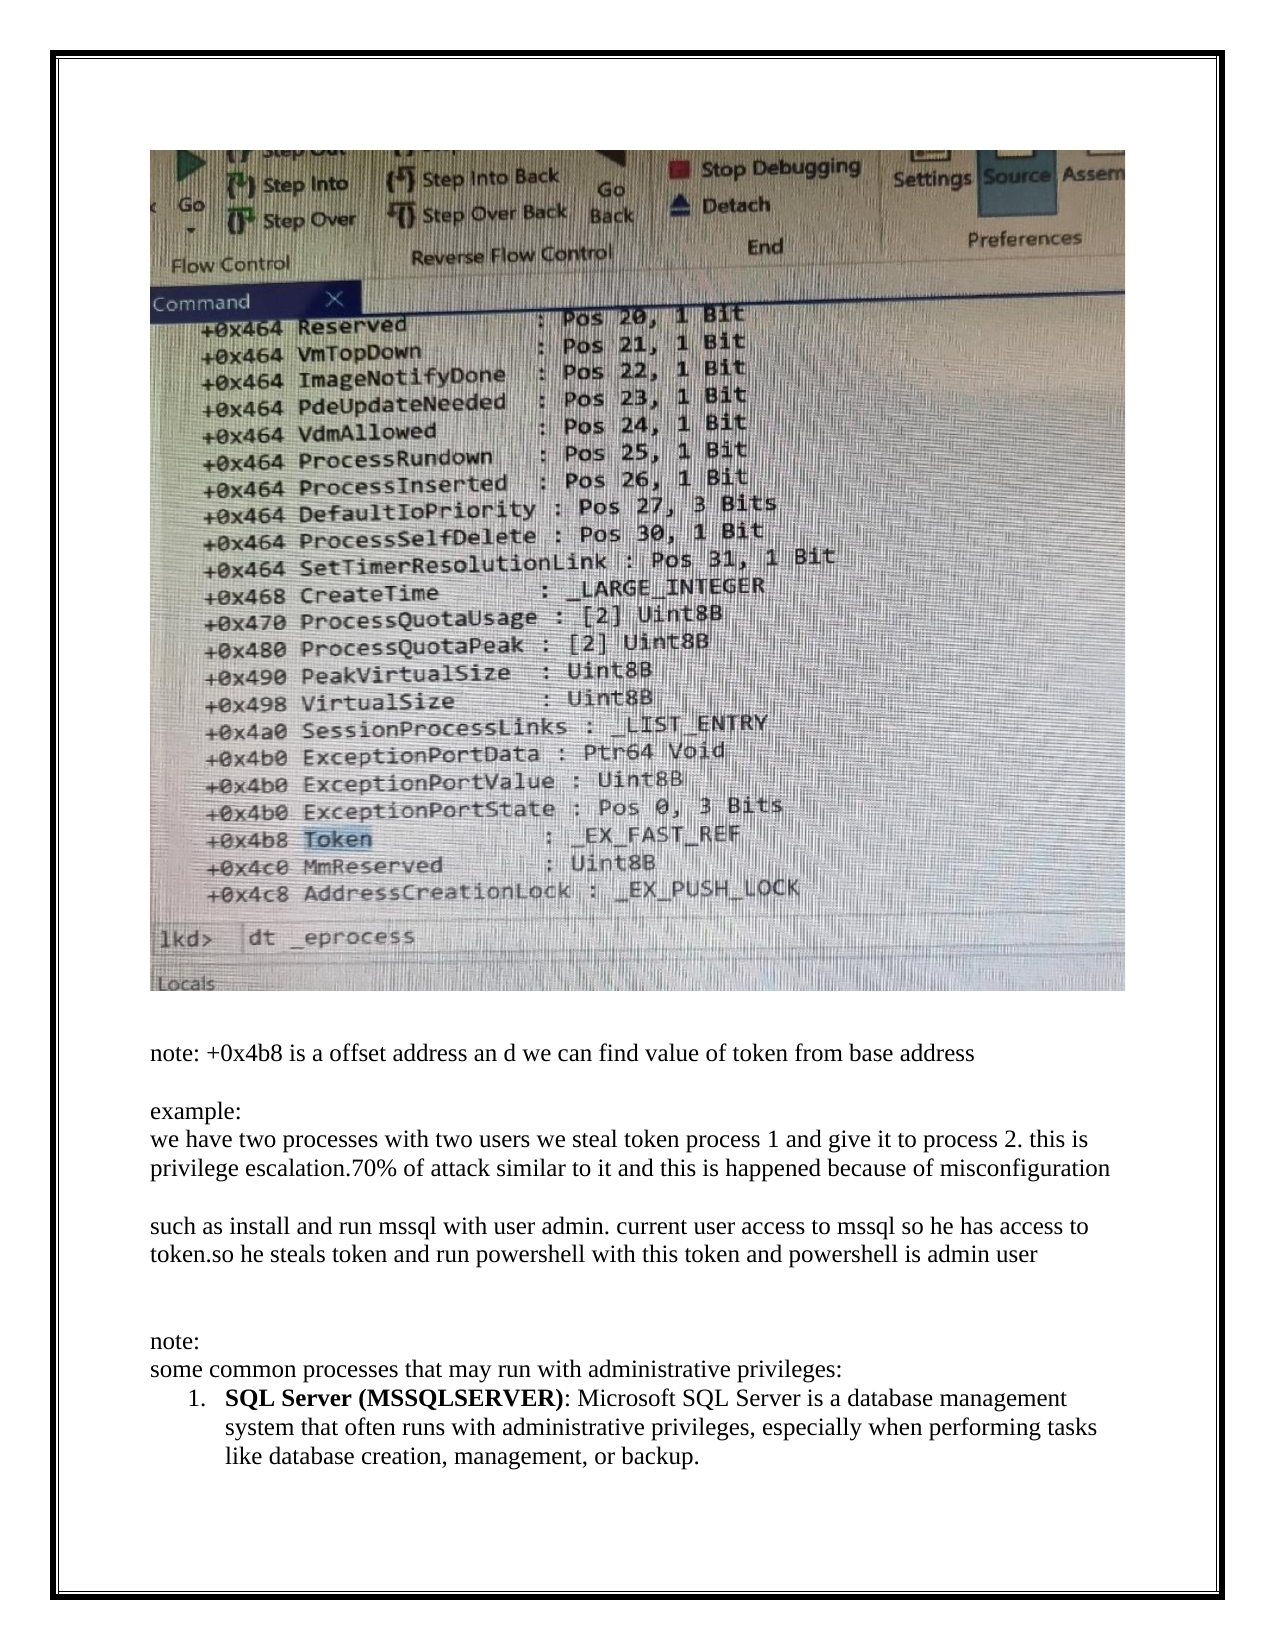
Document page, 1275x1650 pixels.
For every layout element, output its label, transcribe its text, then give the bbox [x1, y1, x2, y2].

text example: [150, 1096, 1125, 1124]
list SQL Server (MSSQLSERVER): Microsoft SQL Server is a database management system that often runs with administrative privileges, especially when performing tasks like database creation, management, or backup. [187, 1383, 1125, 1469]
text some common processes that may run with administrative privileges: [150, 1354, 1125, 1383]
text we have two processes with two users we steal token process 1 and give it to process 2. this is privilege escalation.70% of attack similar to it and this is happened because of misconfiguration [150, 1124, 1125, 1182]
text note: [150, 1326, 1125, 1354]
text such as install and run mssql with user admin. current user access to mssql so he has access to token.so he steals token and run powershell with this token and powershell is admin user [150, 1211, 1125, 1268]
text note: +0x4b8 is a offset address an d we can find value of token from base address [150, 1038, 1125, 1067]
picture [150, 150, 1125, 1010]
